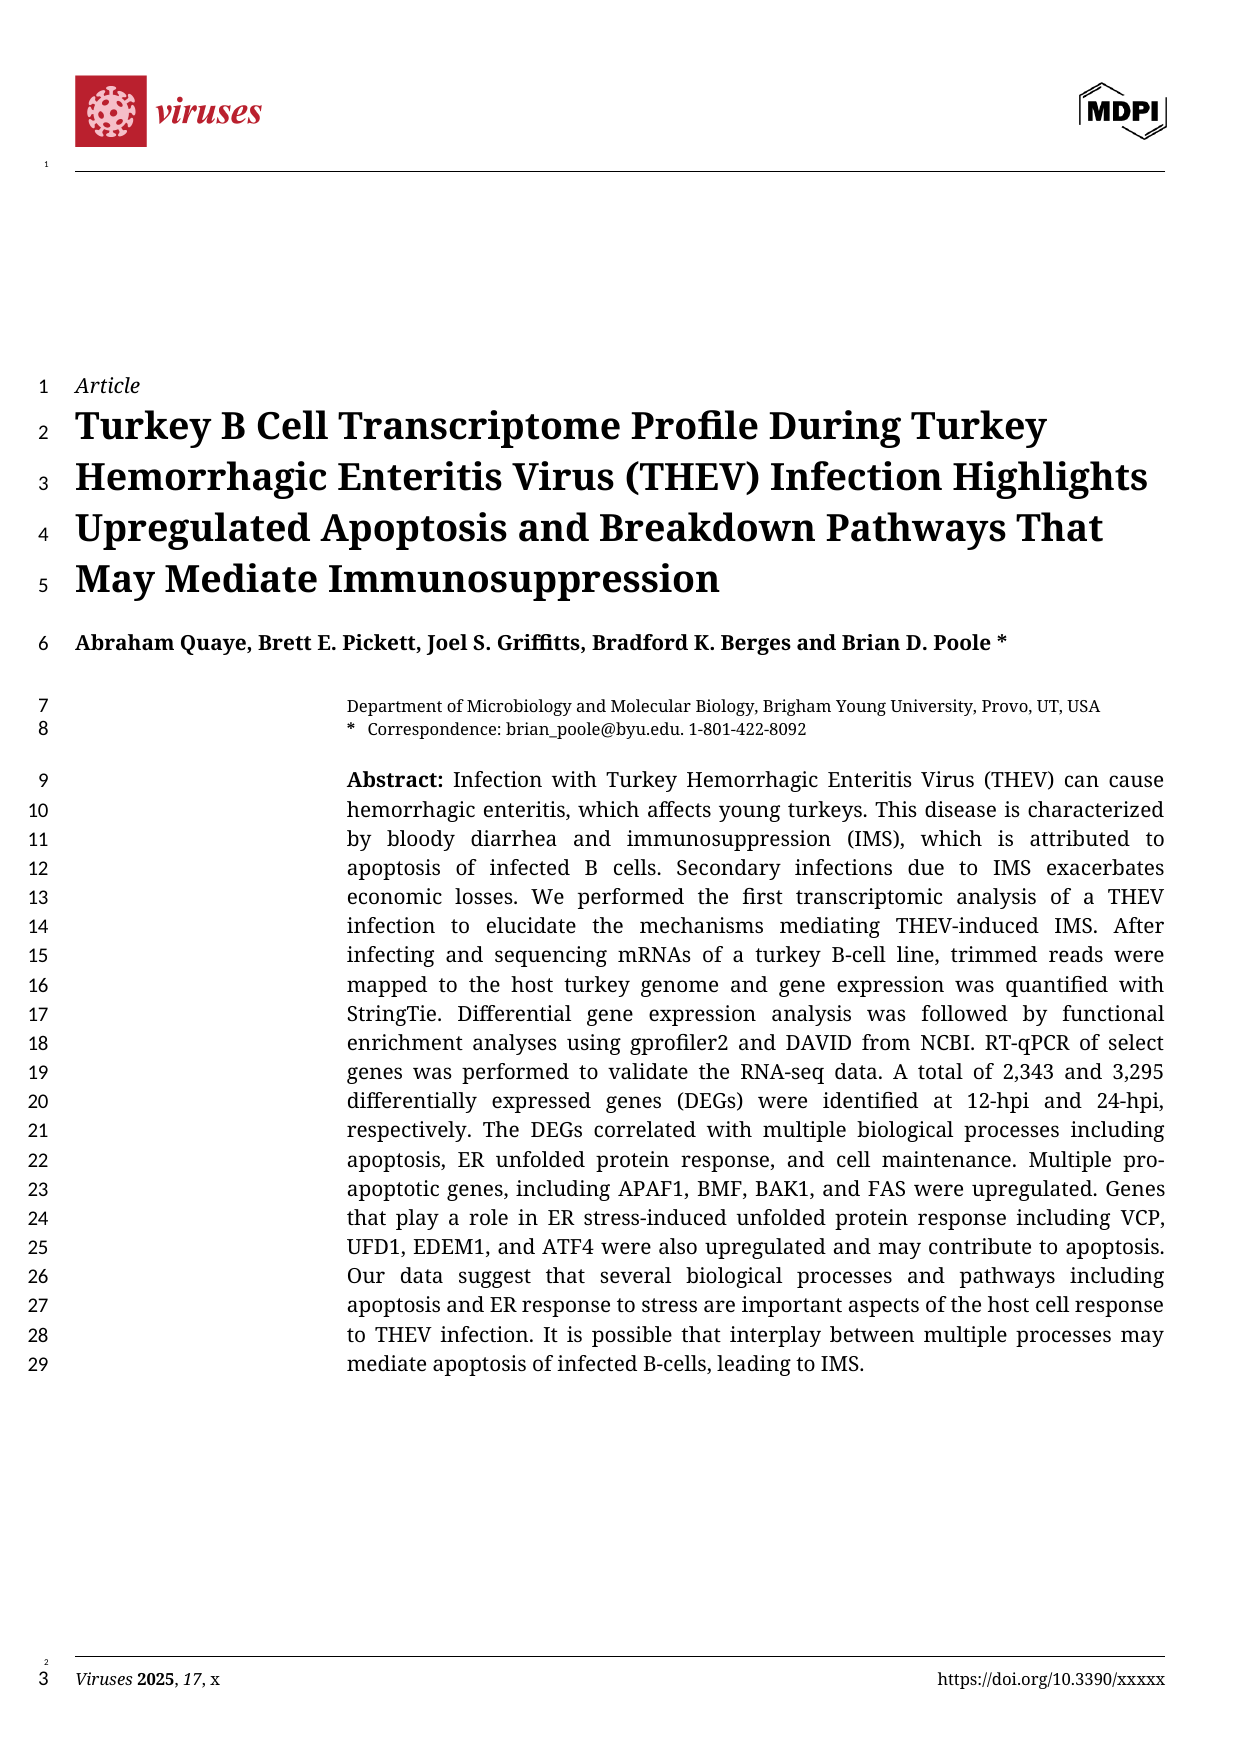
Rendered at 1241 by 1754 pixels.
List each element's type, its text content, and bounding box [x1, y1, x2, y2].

text * Correspondence: brian_poole@byu.edu. 1-801-422-8092 [347, 717, 1165, 740]
title Turkey B Cell Transcriptome Profile During Turkey Hemorrhagic Enteritis Virus (THEV) Infection Highlights Upregulated Apoptosis and Breakdown Pathways That May Mediate Immunosuppression [75, 399, 1165, 603]
text Department of Microbiology and Molecular Biology, Brigham Young University, Provo, UT, USA [347, 694, 1165, 717]
text Abraham Quaye, Brett E. Pickett, Joel S. Griffitts, Bradford K. Berges and Brian D. Poole * [75, 628, 1165, 657]
picture [1078, 81, 1168, 141]
text Article [75, 371, 1165, 399]
text Abstract: Infection with Turkey Hemorrhagic Enteritis Virus (THEV) can cause hemorrhagic enteritis, which affects young turkeys. This disease is characterized by bloody diarrhea and immunosuppression (IMS), which is attributed to apoptosis of infected B cells. Secondary infections due to IMS exacerbates economic losses. We performed the first transcriptomic analysis of a THEV infection to elucidate the mechanisms mediating THEV-induced IMS. After infecting and sequencing mRNAs of a turkey B-cell line, trimmed reads were mapped to the host turkey genome and gene expression was quantified with StringTie. Differential gene expression analysis was followed by functional enrichment analyses using gprofiler2 and DAVID from NCBI. RT-qPCR of select genes was performed to validate the RNA-seq data. A total of 2,343 and 3,295 differentially expressed genes (DEGs) were identified at 12-hpi and 24-hpi, respectively. The DEGs correlated with multiple biological processes including apoptosis, ER unfolded protein response, and cell maintenance. Multiple pro-apoptotic genes, including APAF1, BMF, BAK1, and FAS were upregulated. Genes that play a role in ER stress-induced unfolded protein response including VCP, UFD1, EDEM1, and ATF4 were also upregulated and may contribute to apoptosis. Our data suggest that several biological processes and pathways including apoptosis and ER response to stress are important aspects of the host cell response to THEV infection. It is possible that interplay between multiple processes may mediate apoptosis of infected B-cells, leading to IMS. [347, 765, 1165, 1377]
picture [75, 75, 264, 147]
